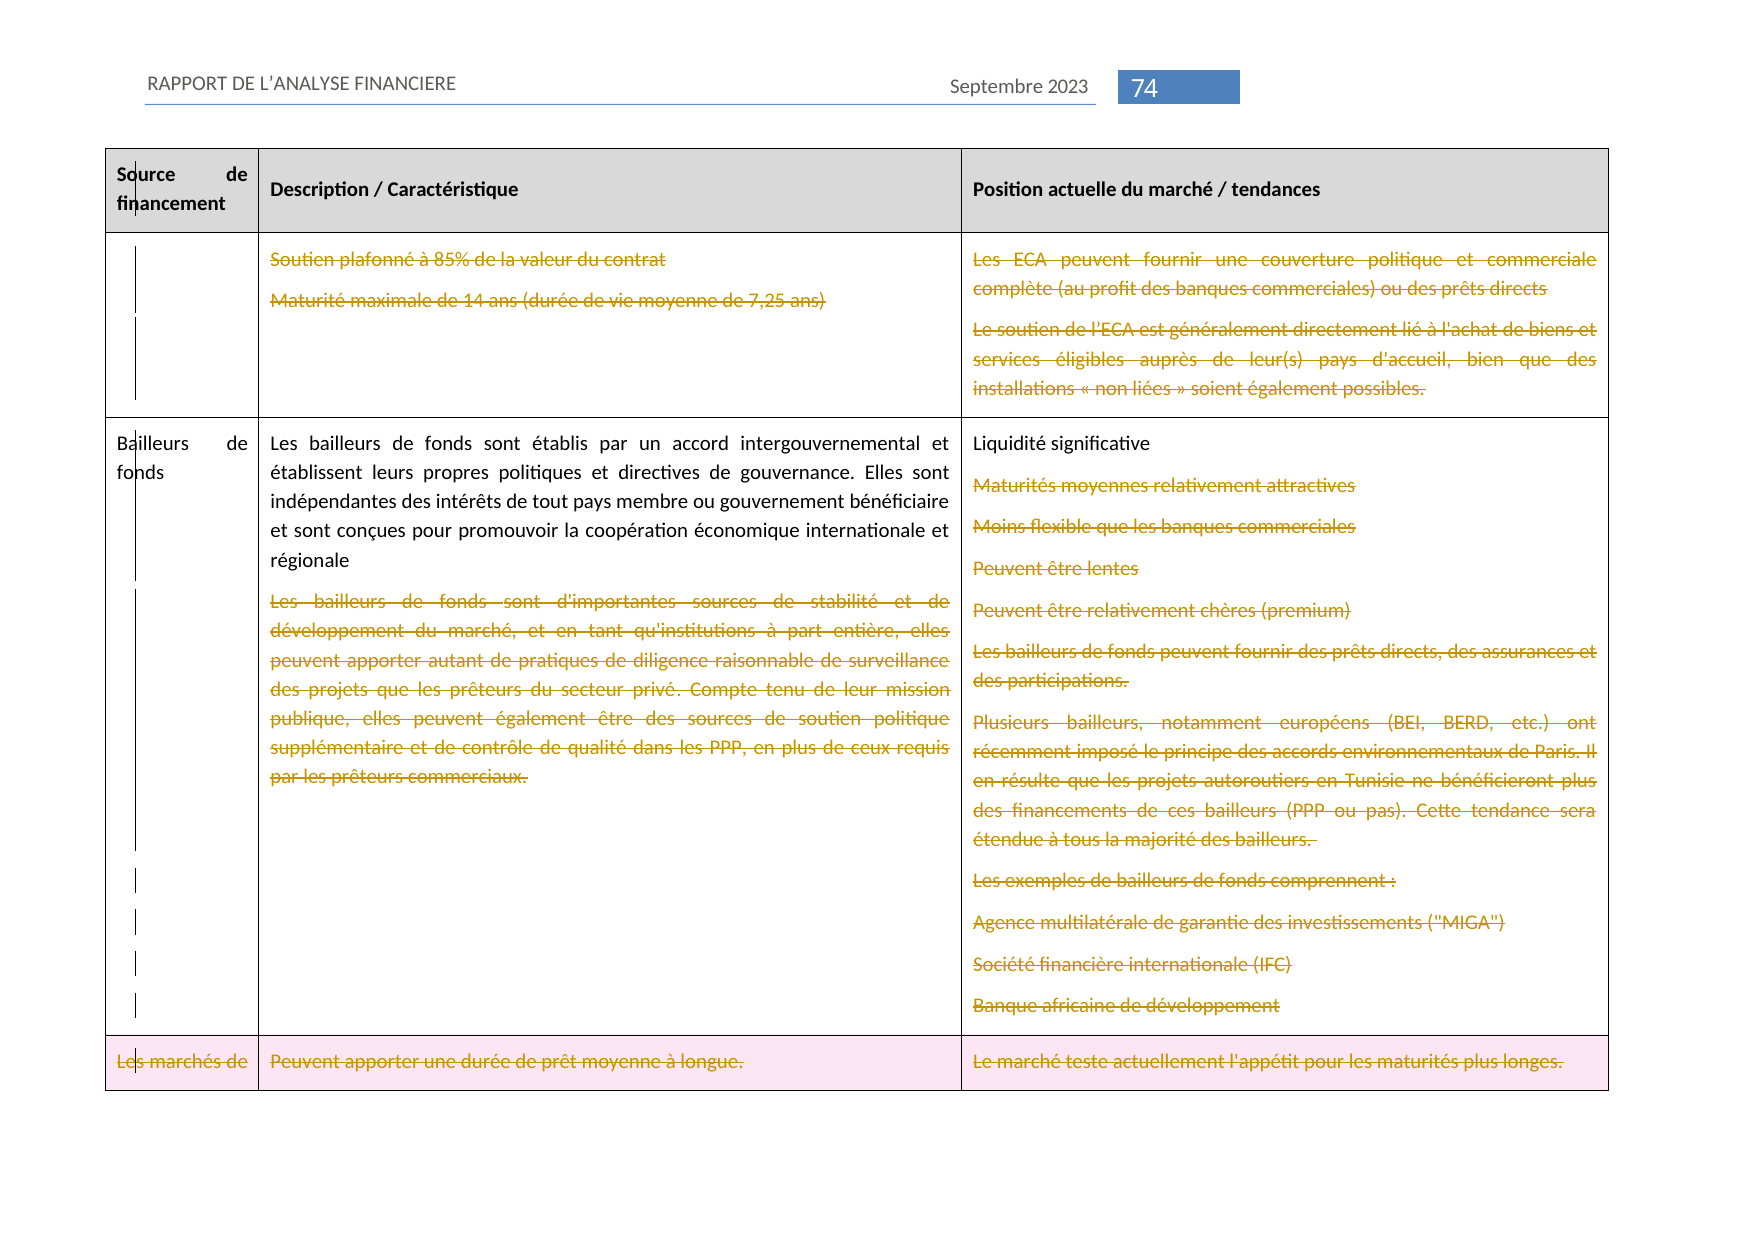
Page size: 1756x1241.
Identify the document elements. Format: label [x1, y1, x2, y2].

table_cell [106, 418, 258, 1034]
table_cell [962, 233, 1608, 417]
table_cell [106, 233, 258, 417]
table_cell [259, 233, 961, 417]
table_header [962, 149, 1608, 232]
table_header [259, 149, 961, 232]
table_cell [962, 418, 1608, 1034]
table_cell [259, 418, 961, 1034]
table_header [106, 149, 258, 232]
